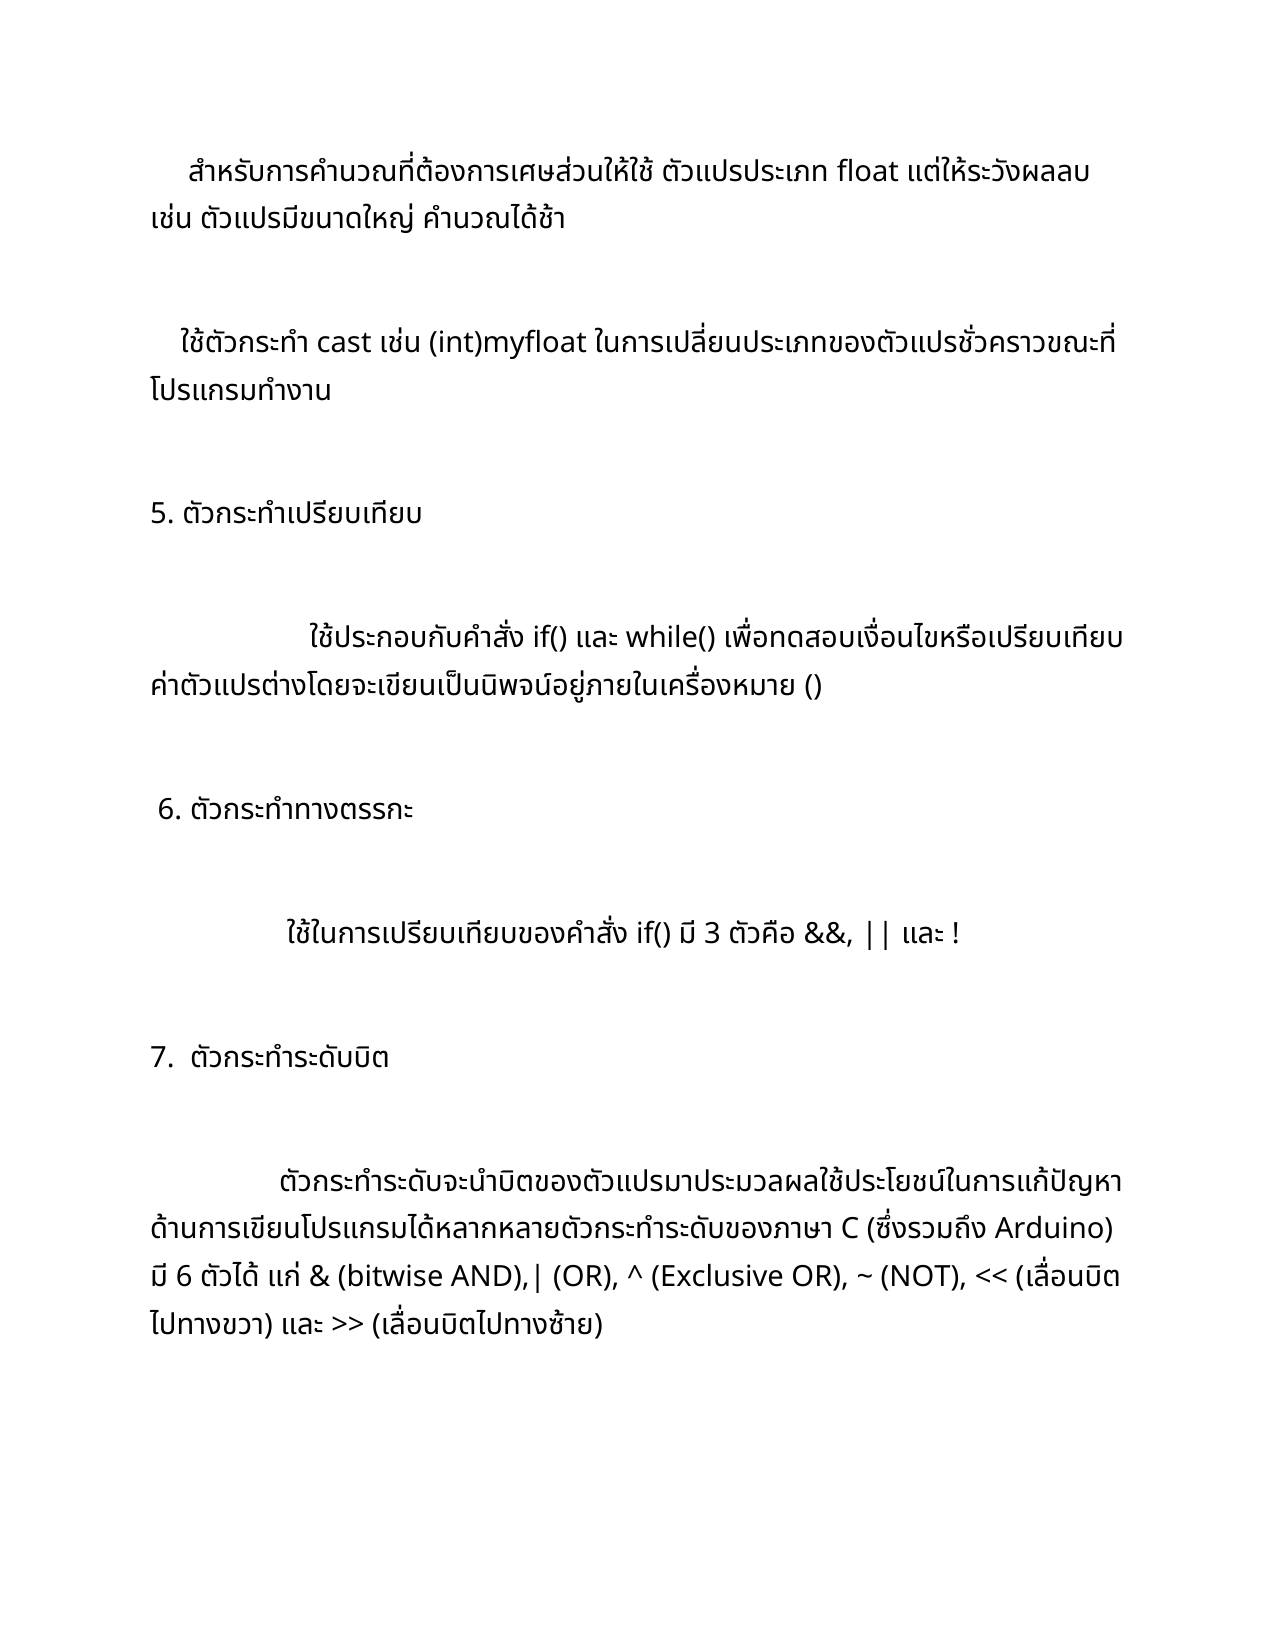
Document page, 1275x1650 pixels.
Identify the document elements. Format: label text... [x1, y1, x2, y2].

text ตัวกระทำระดับจะนำบิตของตัวแปรมาประมวลผลใช้ประโยชน์ในการแก้ปัญหาด้านการเขียนโปรแกรมได้หลากหลายตัวกระทำระดับของภาษา C (ซึ่งรวมถึง Arduino) มี 6 ตัวได้ แก่ & (bitwise AND),| (OR), ^ (Exclusive OR), ~ (NOT), << (เลื่อนบิตไปทางขวา) และ >> (เลื่อนบิตไปทางซ้าย) [150, 1160, 1125, 1347]
text 6. ตัวกระทำทางตรรกะ [150, 788, 1125, 833]
text ใช้ประกอบกับคำสั่ง if() และ while() เพื่อทดสอบเงื่อนไขหรือเปรียบเทียบค่าตัวแปรต่างโดยจะเขียนเป็นนิพจน์อยู่ภายในเครื่องหมาย () [150, 617, 1125, 709]
text 5. ตัวกระทำเปรียบเทียบ [150, 493, 1125, 537]
text ใช้ตัวกระทำ cast เช่น (int)myfloat ในการเปลี่ยนประเภทของตัวแปรชั่วคราวขณะที่โปรแกรมทำงาน [150, 321, 1125, 413]
text สำหรับการคำนวณที่ต้องการเศษส่วนให้ใช้ ตัวแปรประเภท float แต่ให้ระวังผลลบเช่น ตัวแปรมีขนาดใหญ่ คำนวณได้ช้า [150, 150, 1125, 242]
text ใช้ในการเปรียบเทียบของคำสั่ง if() มี 3 ตัวคือ &&, || และ ! [150, 912, 1125, 957]
text 7. ตัวกระทำระดับบิต [150, 1036, 1125, 1081]
